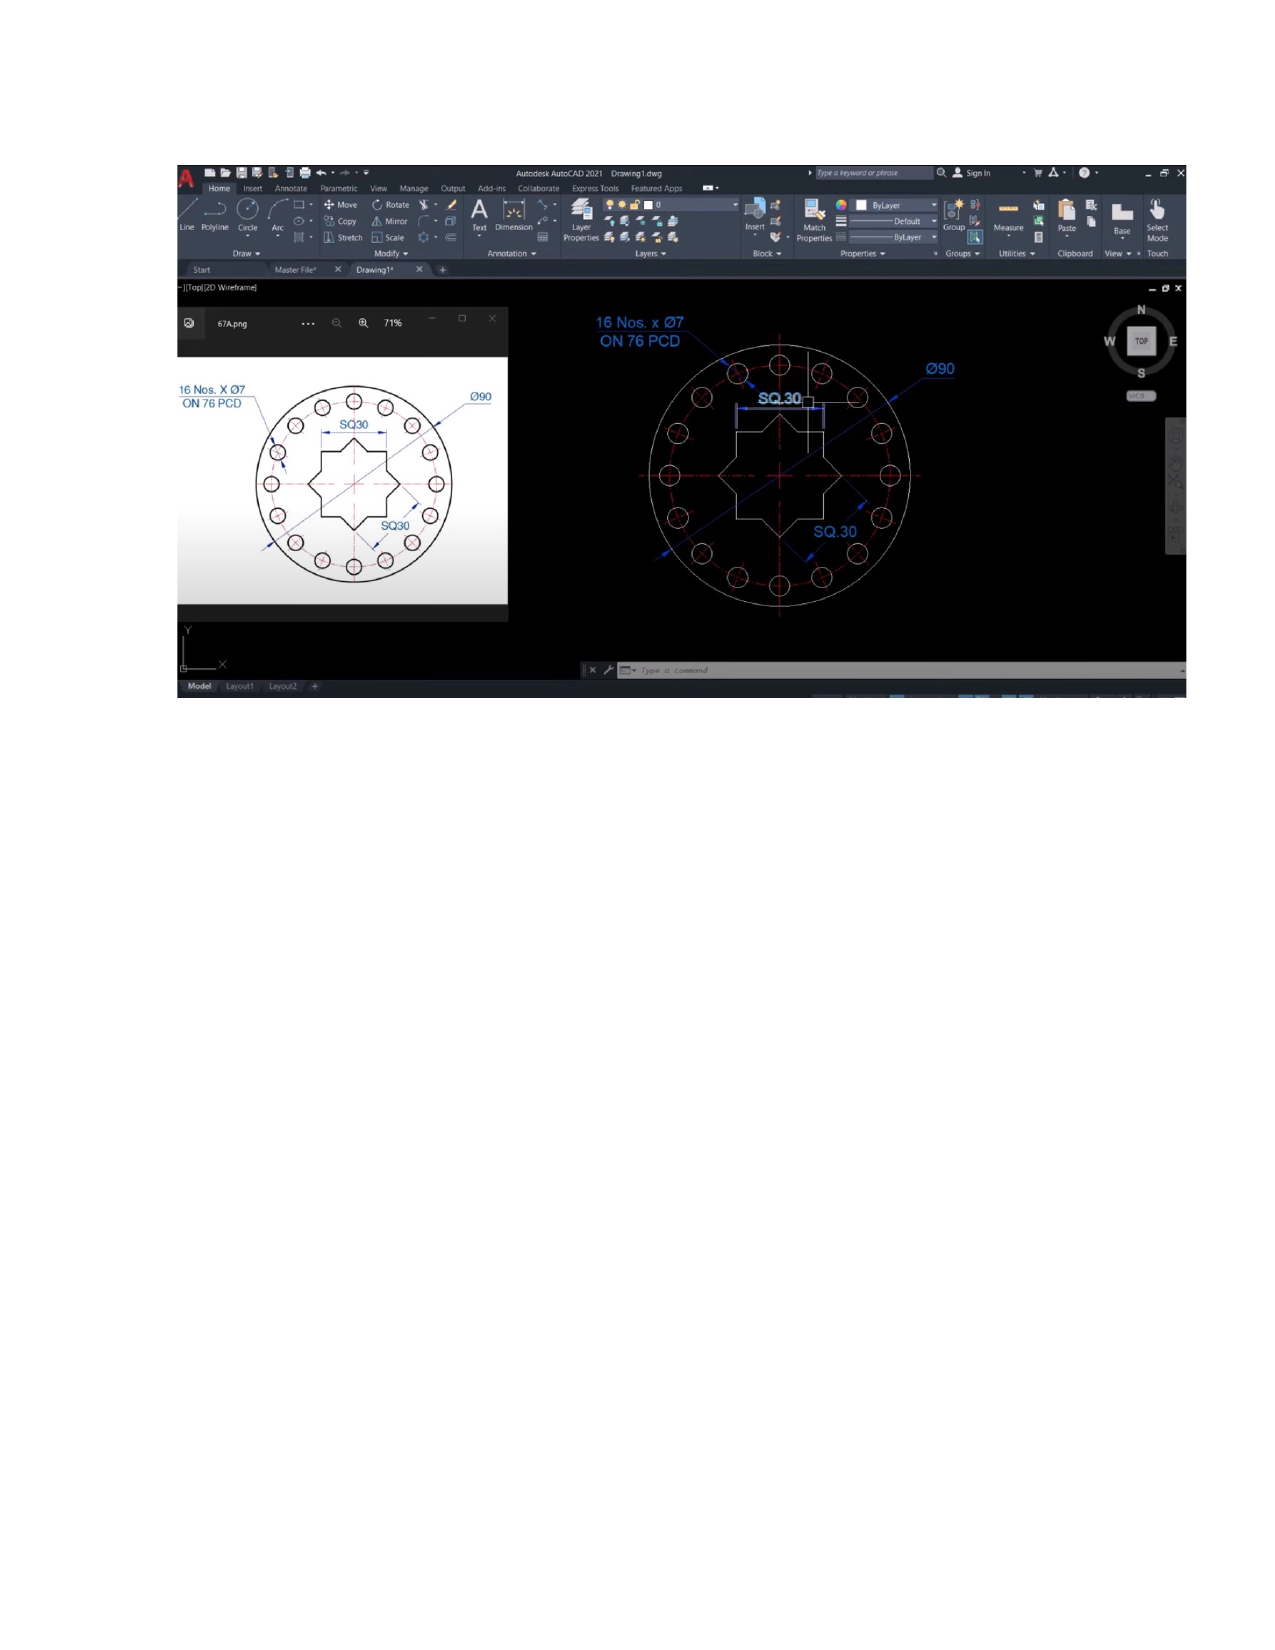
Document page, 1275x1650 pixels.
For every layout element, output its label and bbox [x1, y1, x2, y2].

picture [177, 165, 1187, 698]
